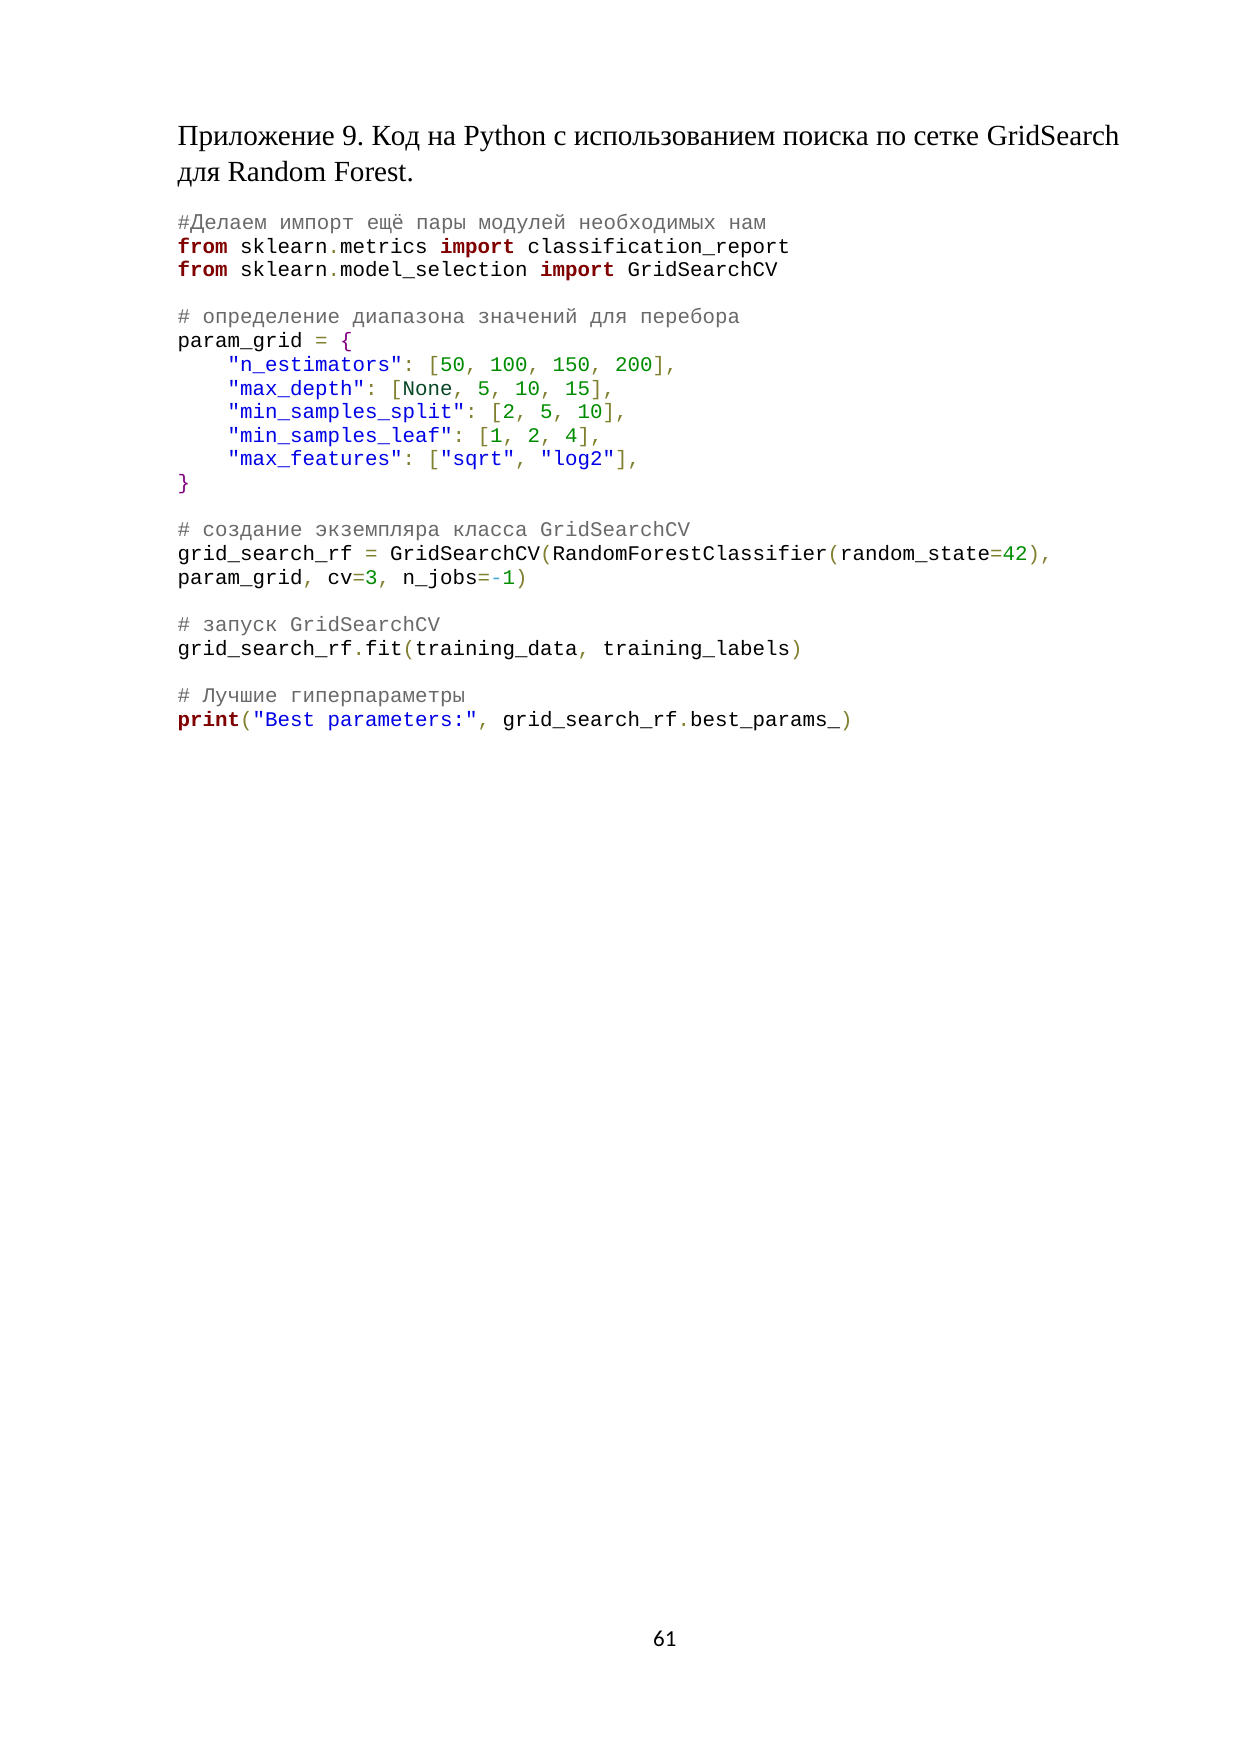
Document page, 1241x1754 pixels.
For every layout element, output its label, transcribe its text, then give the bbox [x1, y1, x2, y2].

text grid_search_rf = GridSearchCV(RandomForestClassifier(random_state=42), param_grid, cv=3, n_jobs=-1) [177, 543, 1152, 590]
text "min_samples_split": [2, 5, 10], [177, 401, 1152, 425]
text from sklearn.metrics import classification_report [177, 236, 1152, 259]
text } [177, 472, 1152, 496]
text #Делаем импорт ещё пары модулей необходимых нам [177, 207, 1152, 236]
text param_grid = { [177, 330, 1152, 354]
text print("Best parameters:", grid_search_rf.best_params_) [177, 708, 1152, 732]
text # создание экземпляра класса GridSearchCV [177, 519, 1152, 543]
text "max_features": ["sqrt", "log2"], [177, 448, 1152, 472]
text Приложение 9. Код на Python с использованием поиска по сетке GridSearch для Random Forest. [177, 118, 1152, 188]
text "min_samples_leaf": [1, 2, 4], [177, 425, 1152, 448]
text grid_search_rf.fit(training_data, training_labels) [177, 638, 1152, 661]
text # запуск GridSearchCV [177, 614, 1152, 638]
text "max_depth": [None, 5, 10, 15], [177, 377, 1152, 401]
text # Лучшие гиперпараметры [177, 685, 1152, 708]
text # определение диапазона значений для перебора [177, 307, 1152, 330]
text from sklearn.model_selection import GridSearchCV [177, 259, 1152, 283]
text "n_estimators": [50, 100, 150, 200], [177, 354, 1152, 377]
